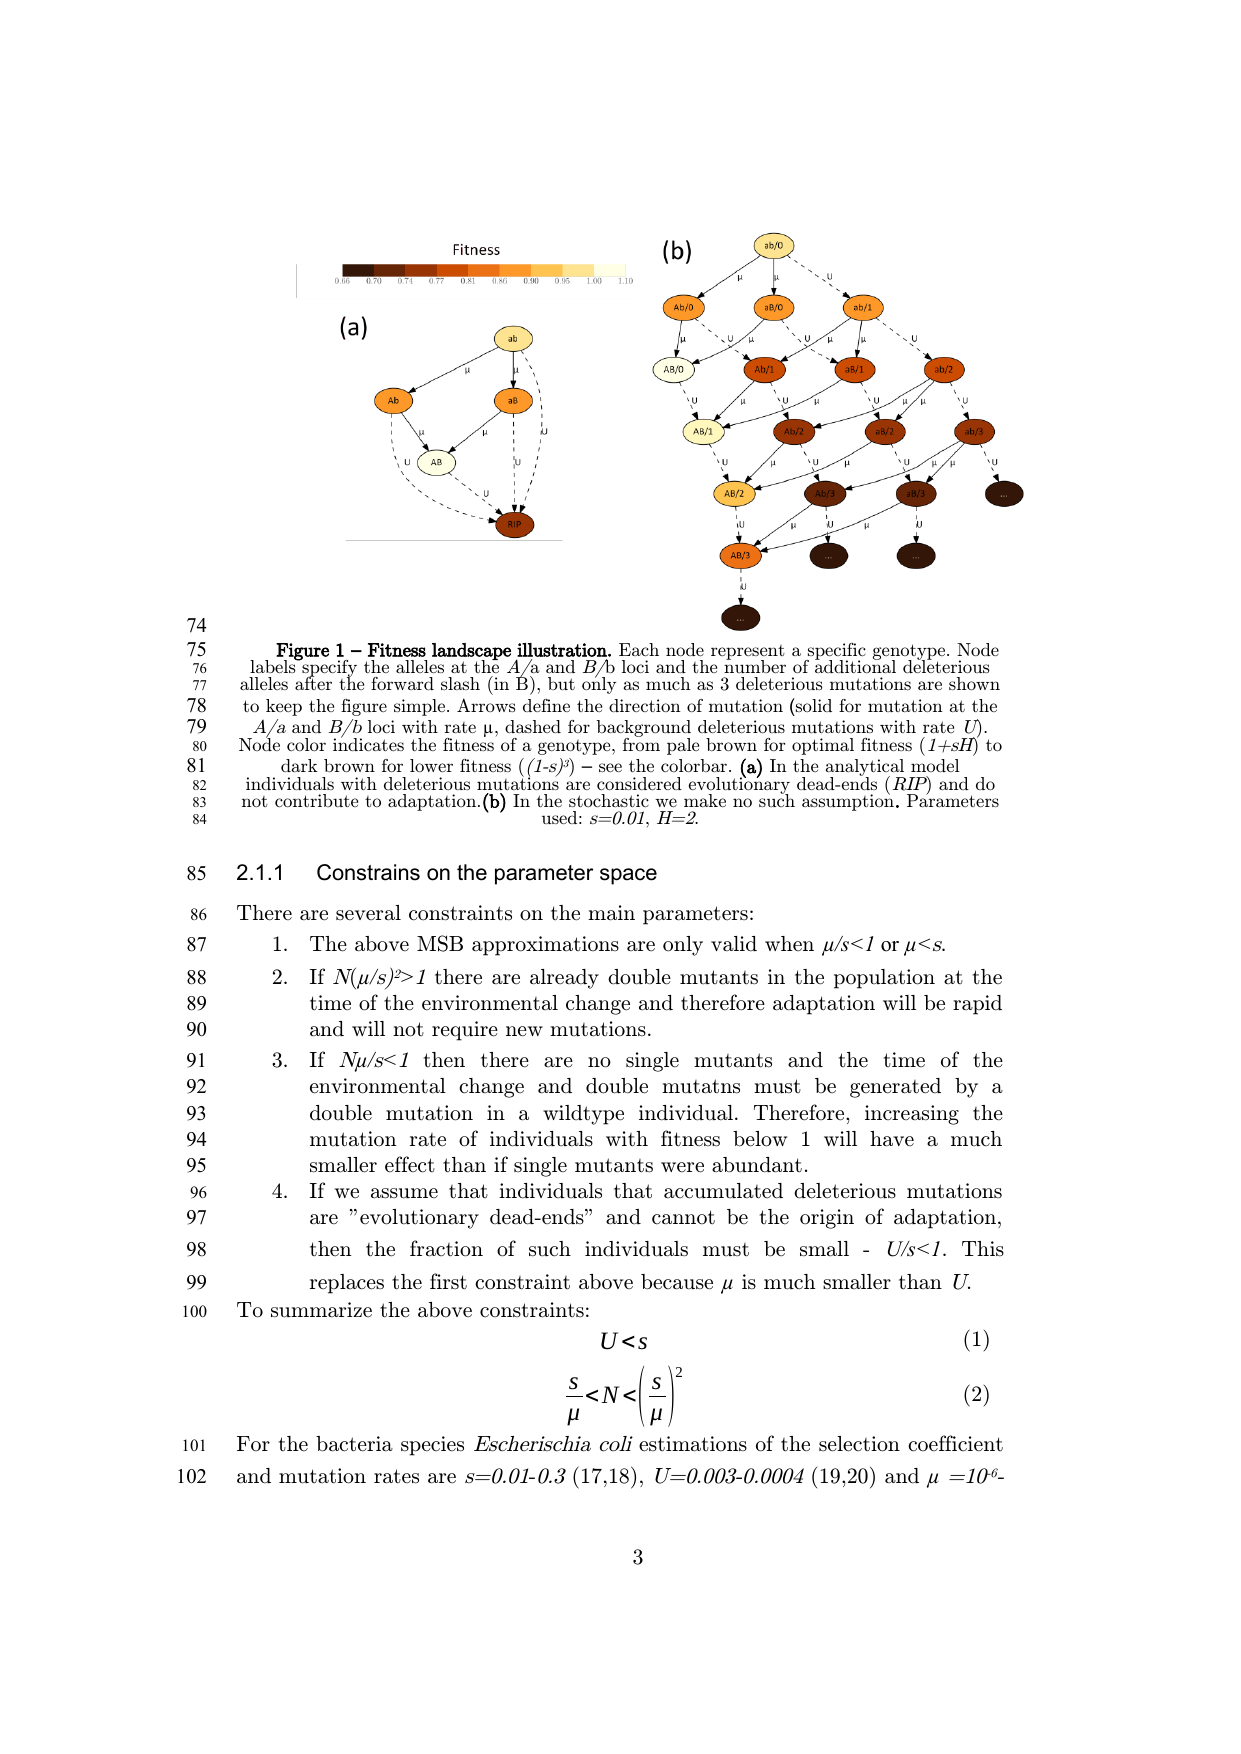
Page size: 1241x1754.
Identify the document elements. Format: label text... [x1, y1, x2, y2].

text There are several constraints on the main parameters: [236, 905, 1004, 925]
picture [271, 230, 1039, 633]
table_cell [260, 1363, 951, 1436]
text To summarize the above constraints: [236, 1302, 1004, 1322]
table_cell (2) [951, 1363, 1028, 1436]
table_header [260, 1328, 951, 1363]
list If N(µ/s)2>1 there are already double mutants in the population at the time of the environmental change and therefore adaptation will be rapid and will not require new mutations. [272, 964, 1004, 1041]
subtitle Constrains on the parameter space [236, 860, 1004, 885]
list If Nµ/s<1 then there are no single mutants and the time of the environmental change and double mutatns must be generated by a double mutation in a wildtype individual. Therefore, increasing the mutation rate of individuals with fitness below 1 will have a much smaller effect than if single mutants were abundant. [272, 1047, 1004, 1177]
list If we assume that individuals that accumulated deleterious mutations are "evolutionary dead-ends" and cannot be the origin of adaptation, then the fraction of such individuals must be small - U/s<1. This replaces the first constraint above because µ is much smaller than U. [272, 1183, 1004, 1294]
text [236, 1436, 1004, 1489]
text Figure 1 – Fitness landscape illustration. Each node represent a specific genotype. Node labels specify the alleles at the A/a and B/b loci and the number of additional deleterious alleles after the forward slash (in B), but only as much as 3 deleterious mutations are shown to keep the figure simple. Arrows define the direction of mutation (solid for mutation at the A/a and B/b loci with rate µ, dashed for background deleterious mutations with rate U). Node color indicates the fitness of a genotype, from pale brown for optimal fitness (1+sH) to dark brown for lower fitness ((1-s)3) – see the colorbar. (a) In the analytical model individuals with deleterious mutations are considered evolutionary dead-ends (RIP) and do not contribute to adaptation.(b) In the stochastic we make no such assumption. Parameters used: s=0.01, H=2. [236, 638, 1004, 829]
table_header (1) [951, 1328, 1028, 1363]
list The above MSB approximations are only valid when µ/s<1 or µ<s. [272, 931, 1004, 957]
